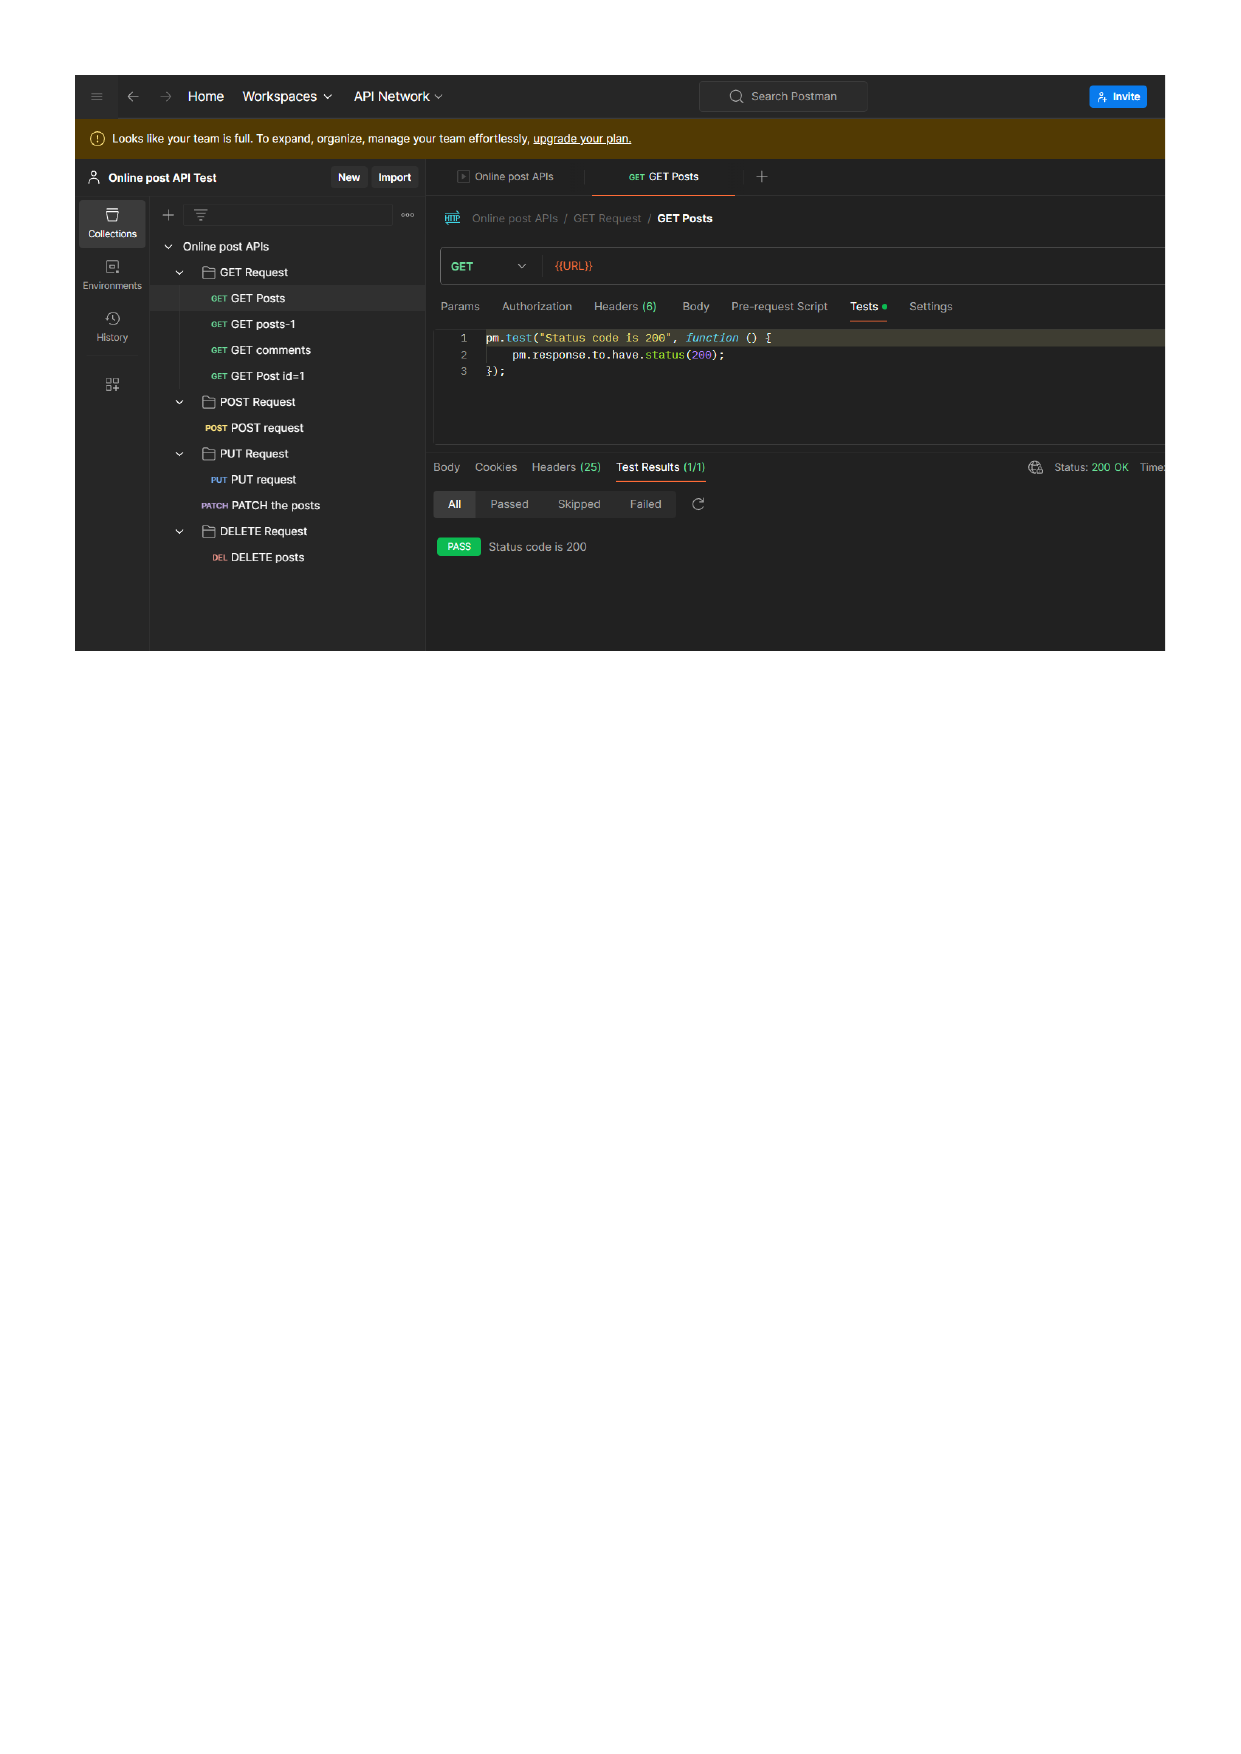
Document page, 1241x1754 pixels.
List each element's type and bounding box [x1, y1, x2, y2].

picture [75, 75, 1166, 651]
